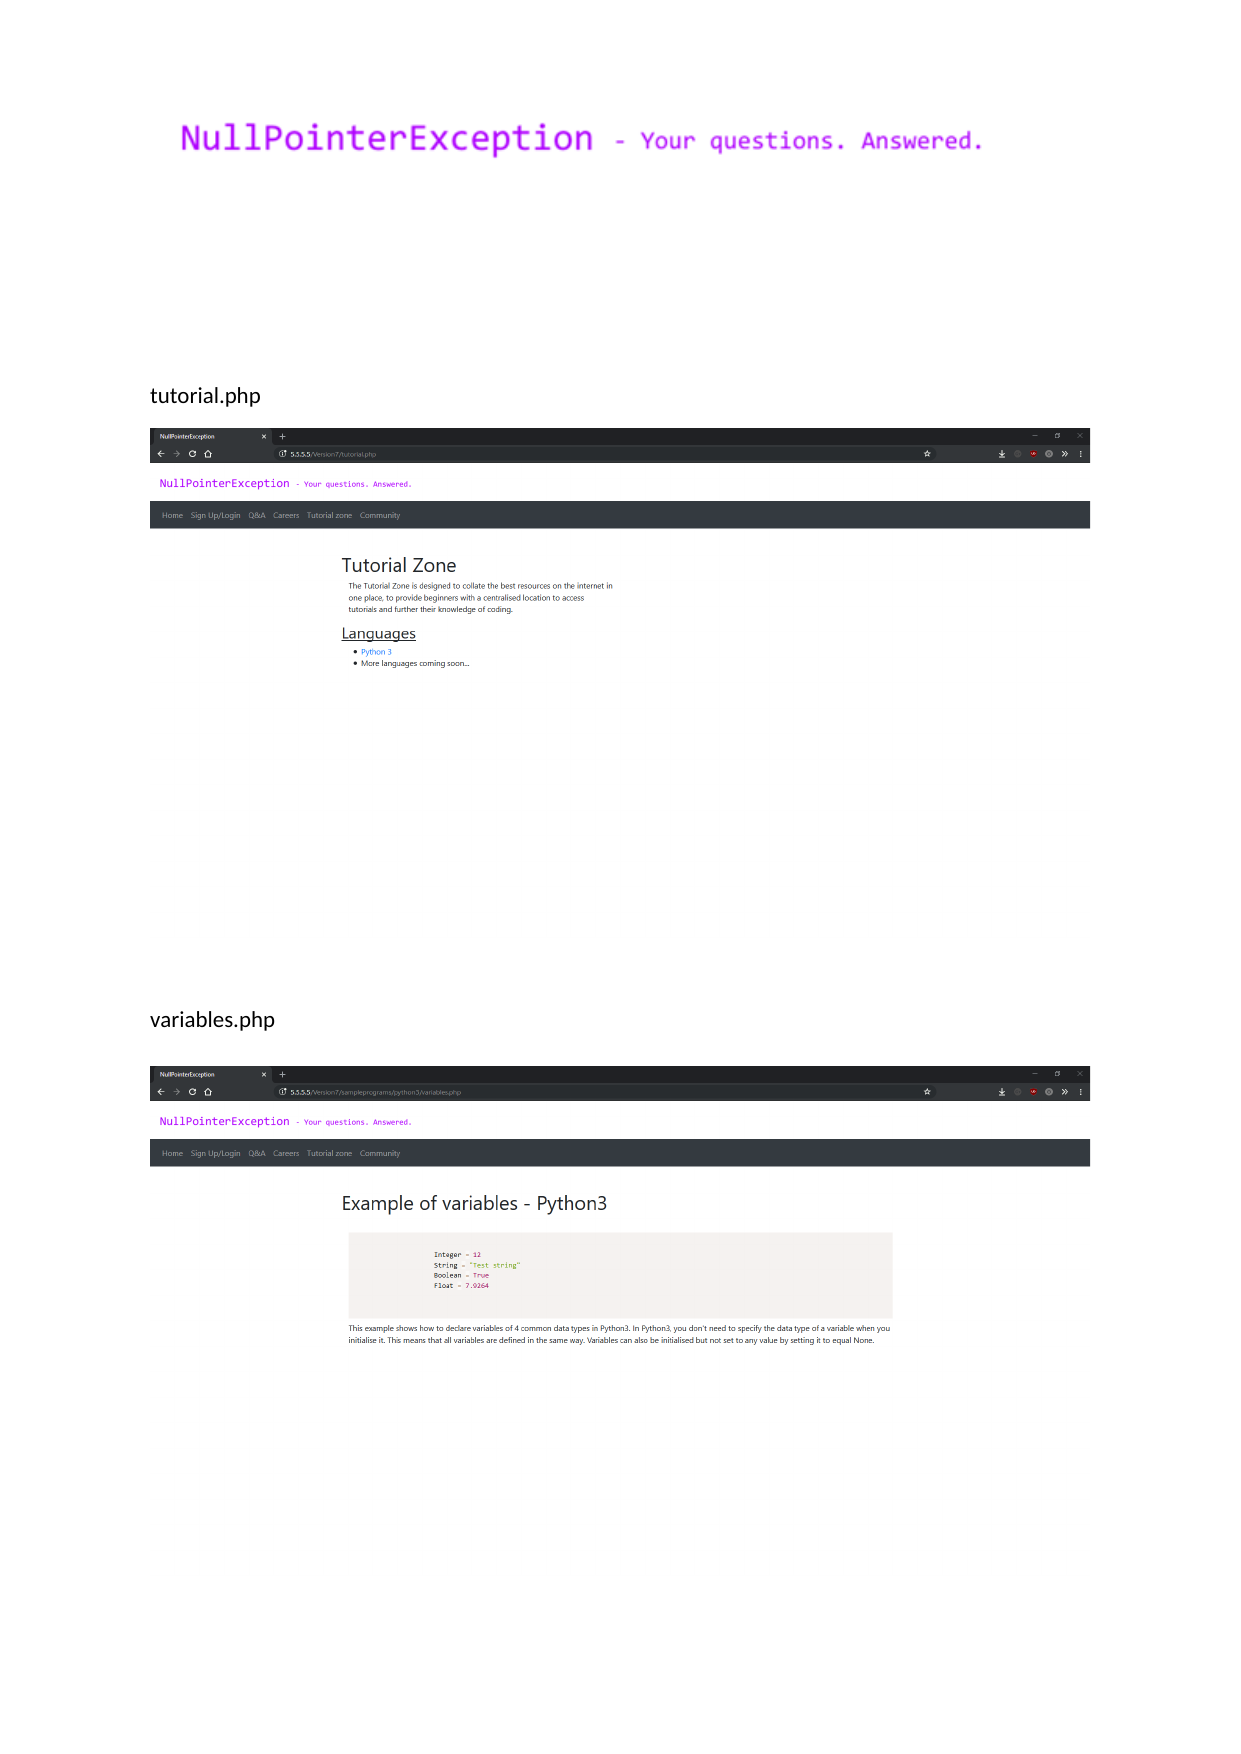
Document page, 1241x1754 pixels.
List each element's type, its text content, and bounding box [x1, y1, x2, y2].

picture [150, 428, 1091, 938]
text tutorial.php [150, 381, 1090, 409]
picture [150, 73, 1091, 194]
picture [150, 1066, 1091, 1576]
text variables.php [150, 1006, 1090, 1034]
